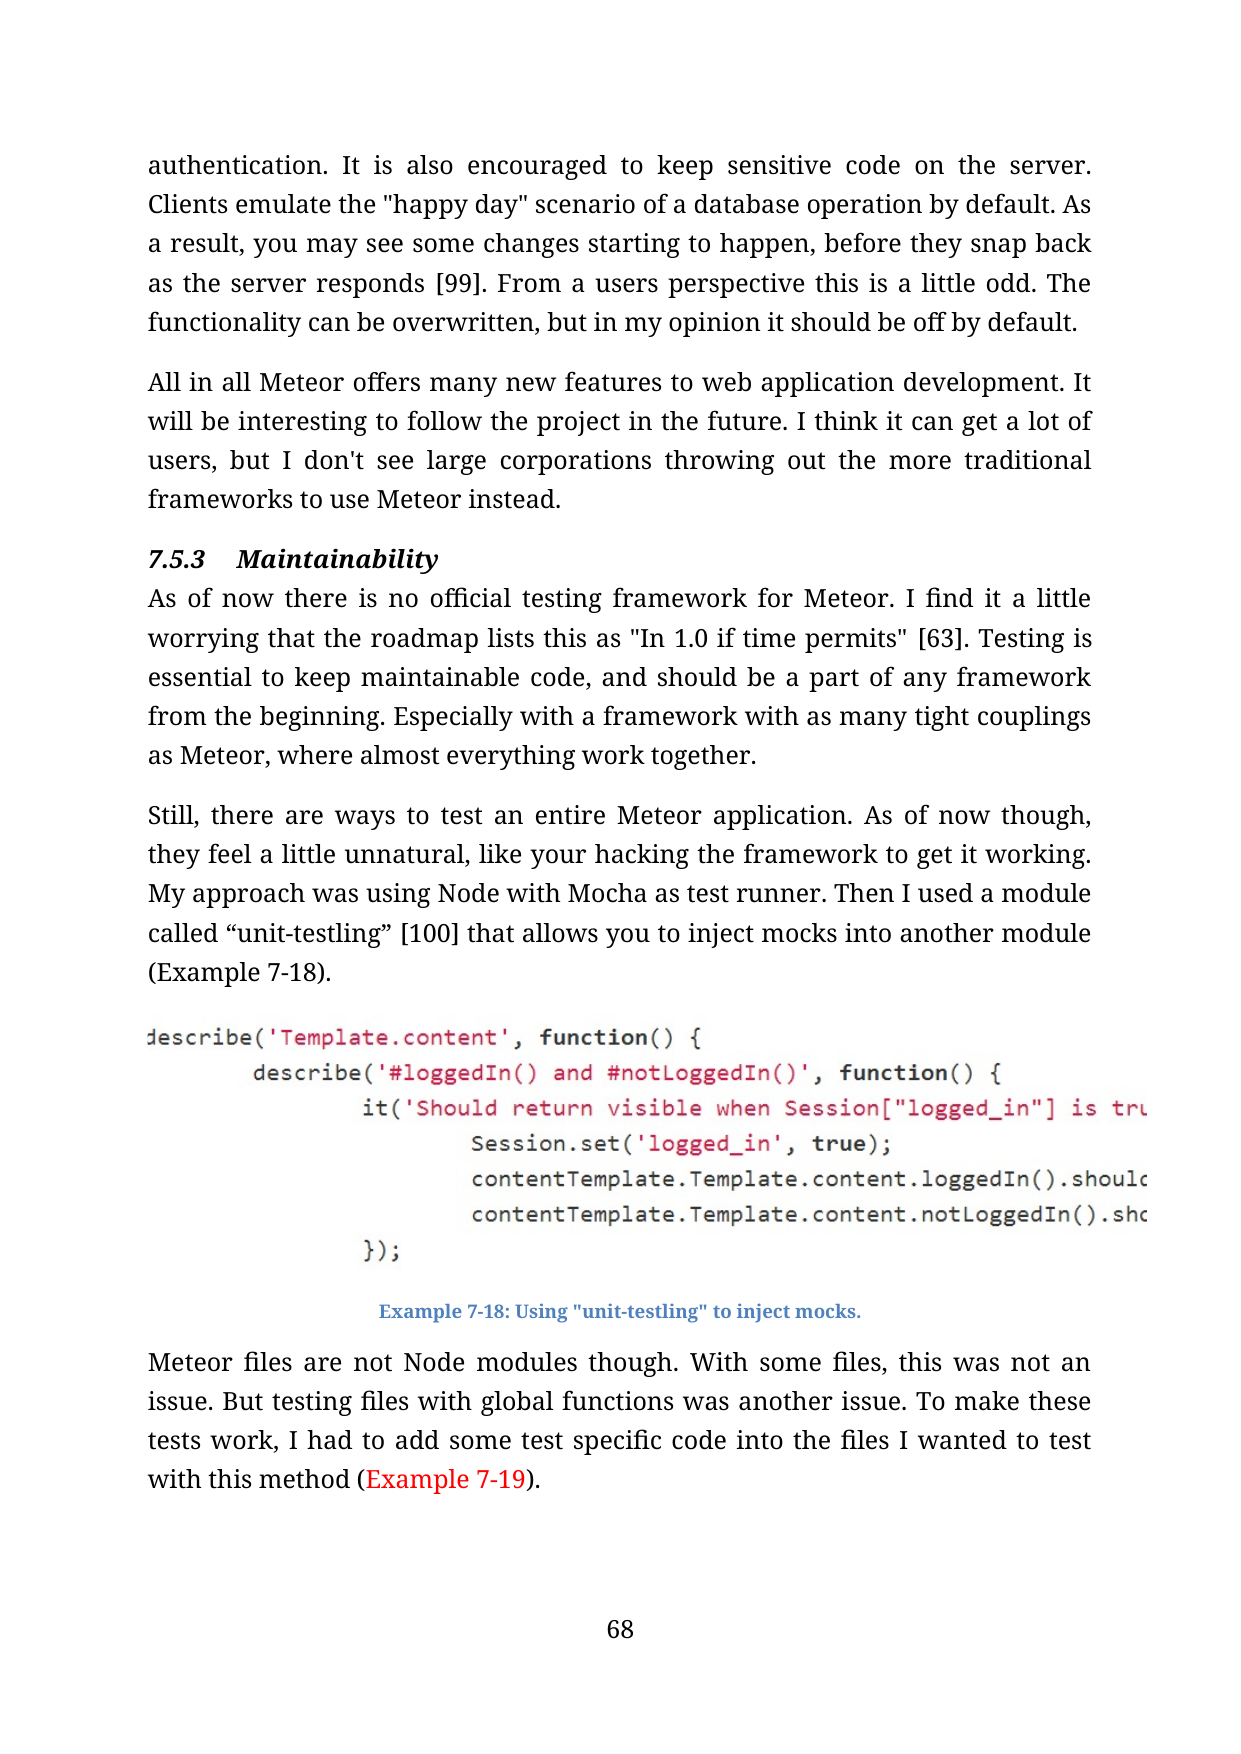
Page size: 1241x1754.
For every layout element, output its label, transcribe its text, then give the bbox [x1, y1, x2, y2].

text All in all Meteor offers many new features to web application development. It will be interesting to follow the project in the future. I think it can get a lot of users, but I don't see large corporations throwing out the more traditional frameworks to use Meteor instead. [148, 364, 1092, 516]
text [148, 148, 1092, 338]
text As of now there is no official testing framework for Meteor. I find it a little worrying that the roadmap lists this as "In 1.0 if time permits" [63]. Testing is essential to keep maintainable code, and should be a part of any framework from the beginning. Especially with a framework with as many tight couplings as Meteor, where almost everything work together. [148, 581, 1092, 772]
text Still, there are ways to test an entire Meteor application. As of now though, they feel a little unnatural, like your hacking the framework to get it working. My approach was using Node with Mocha as test runner. Then I used a module called “unit-testling” [100] that allows you to inject mocks into another module (Example 7-18). [148, 798, 1092, 988]
subtitle Maintainability [148, 542, 1092, 576]
picture [147, 1014, 1147, 1273]
text Meteor files are not Node modules though. With some files, this was not an issue. But testing files with global functions was another issue. To make these tests work, I had to add some test specific code into the files I wanted to test with this method (Example 7-19). [148, 1344, 1092, 1496]
